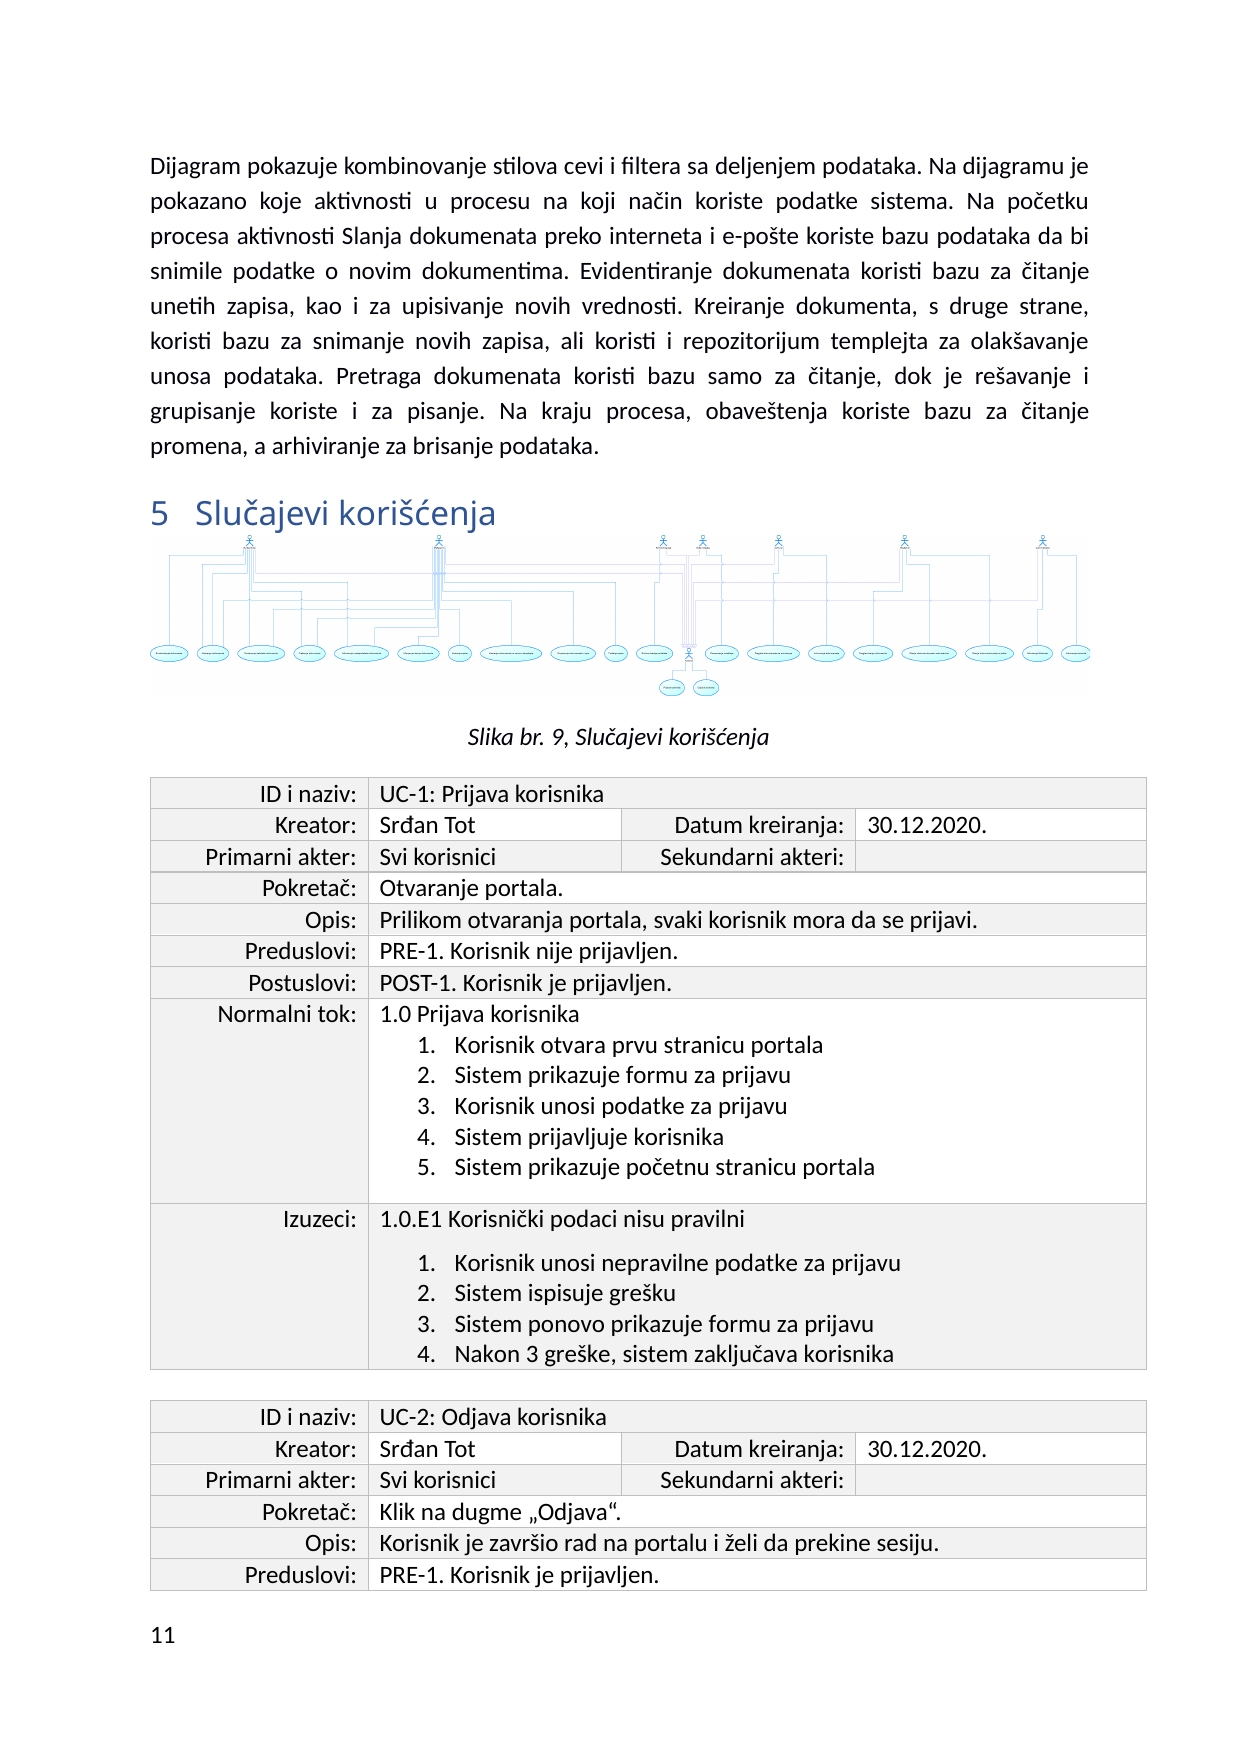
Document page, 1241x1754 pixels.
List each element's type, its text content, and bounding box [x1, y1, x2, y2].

table_cell PRE-1. Korisnik je prijavljen. [369, 1559, 1146, 1590]
table_cell Datum kreiranja: [622, 1433, 855, 1463]
picture [150, 535, 1091, 696]
table_cell [856, 1465, 1146, 1495]
table_header UC-1: Prijava korisnika [369, 778, 1146, 808]
table_cell Preduslovi: [151, 1559, 368, 1590]
table_cell Opis: [151, 904, 368, 934]
table_cell Prilikom otvaranja portala, svaki korisnik mora da se prijavi. [369, 904, 1146, 934]
table_cell Korisnik je završio rad na portalu i želi da prekine sesiju. [369, 1528, 1146, 1558]
table_cell Sekundarni akteri: [622, 1465, 855, 1495]
table_cell Svi korisnici [369, 1465, 621, 1495]
table_cell PRE-1. Korisnik nije prijavljen. [369, 936, 1146, 966]
table_cell Srđan Tot [369, 809, 621, 840]
table_cell Primarni akter: [151, 1465, 368, 1495]
table_cell Datum kreiranja: [622, 809, 855, 840]
text Slika br. 9, Slučajevi korišćenja [150, 721, 1090, 751]
table_cell Kreator: [151, 1433, 368, 1463]
table_cell Kreator: [151, 809, 368, 840]
table_cell Otvaranje portala. [369, 873, 1146, 903]
table_cell Opis: [151, 1528, 368, 1558]
table_cell Srđan Tot [369, 1433, 621, 1463]
table_cell Postuslovi: [151, 967, 368, 998]
table_cell 1.0 Prijava korisnika Korisnik otvara prvu stranicu portala Sistem prikazuje formu za prijavu Korisnik unosi podatke za prijavu Sistem prijavljuje korisnika Sistem prikazuje početnu stranicu portala [369, 999, 1146, 1203]
table_cell Klik na dugme „Odjava“. [369, 1496, 1146, 1527]
table_cell Izuzeci: [151, 1204, 368, 1369]
table_cell 1.0.E1 Korisnički podaci nisu pravilni Korisnik unosi nepravilne podatke za prijavu Sistem ispisuje grešku Sistem ponovo prikazuje formu za prijavu Nakon 3 greške, sistem zaključava korisnika [369, 1204, 1146, 1369]
table_cell Preduslovi: [151, 936, 368, 966]
table_cell Primarni akter: [151, 841, 368, 871]
subtitle Slučajevi korišćenja [150, 490, 1090, 535]
table_cell Pokretač: [151, 873, 368, 903]
table_cell 30.12.2020. [856, 809, 1146, 840]
table_header UC-2: Odjava korisnika [369, 1401, 1146, 1432]
table_cell Pokretač: [151, 1496, 368, 1527]
table_cell 30.12.2020. [856, 1433, 1146, 1463]
table_cell [856, 841, 1146, 871]
table_header ID i naziv: [151, 1401, 368, 1432]
table_cell Svi korisnici [369, 841, 621, 871]
table_cell POST-1. Korisnik je prijavljen. [369, 967, 1146, 998]
text Dijagram pokazuje kombinovanje stilova cevi i filtera sa deljenjem podataka. Na dijagramu je pokazano koje aktivnosti u procesu na koji način koriste podatke sistema. Na početku procesa aktivnosti Slanja dokumenata preko interneta i e-pošte koriste bazu podataka da bi snimile podatke o novim dokumentima. Evidentiranje dokumenata koristi bazu za čitanje unetih zapisa, kao i za upisivanje novih vrednosti. Kreiranje dokumenta, s druge strane, koristi bazu za snimanje novih zapisa, ali koristi i repozitorijum templejta za olakšavanje unosa podataka. Pretraga dokumenata koristi bazu samo za čitanje, dok je rešavanje i grupisanje koriste i za pisanje. Na kraju procesa, obaveštenja koriste bazu za čitanje promena, a arhiviranje za brisanje podataka. [150, 150, 1090, 461]
table_cell Normalni tok: [151, 999, 368, 1203]
table_header ID i naziv: [151, 778, 368, 808]
table_cell Sekundarni akteri: [622, 841, 855, 871]
